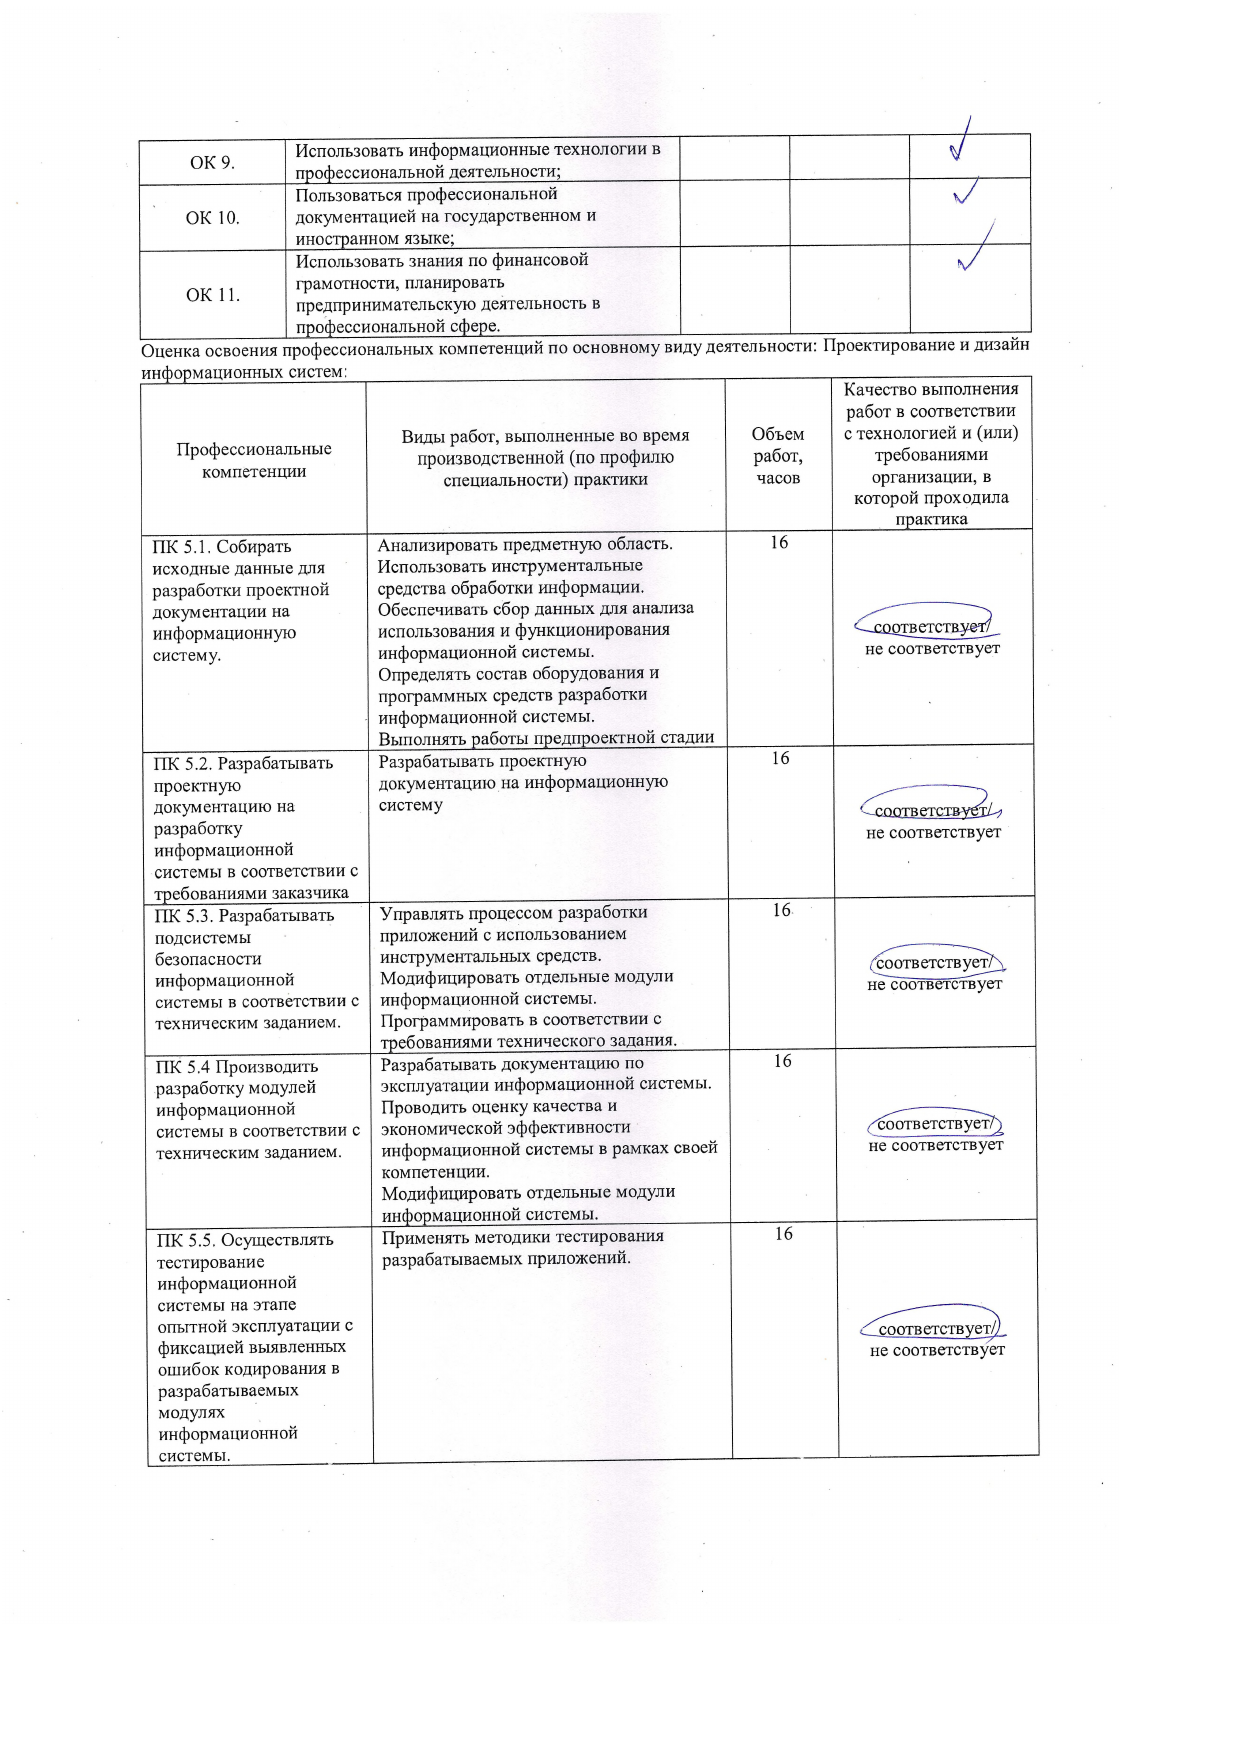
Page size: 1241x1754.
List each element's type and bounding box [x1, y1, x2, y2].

picture [2, 6, 1119, 1624]
